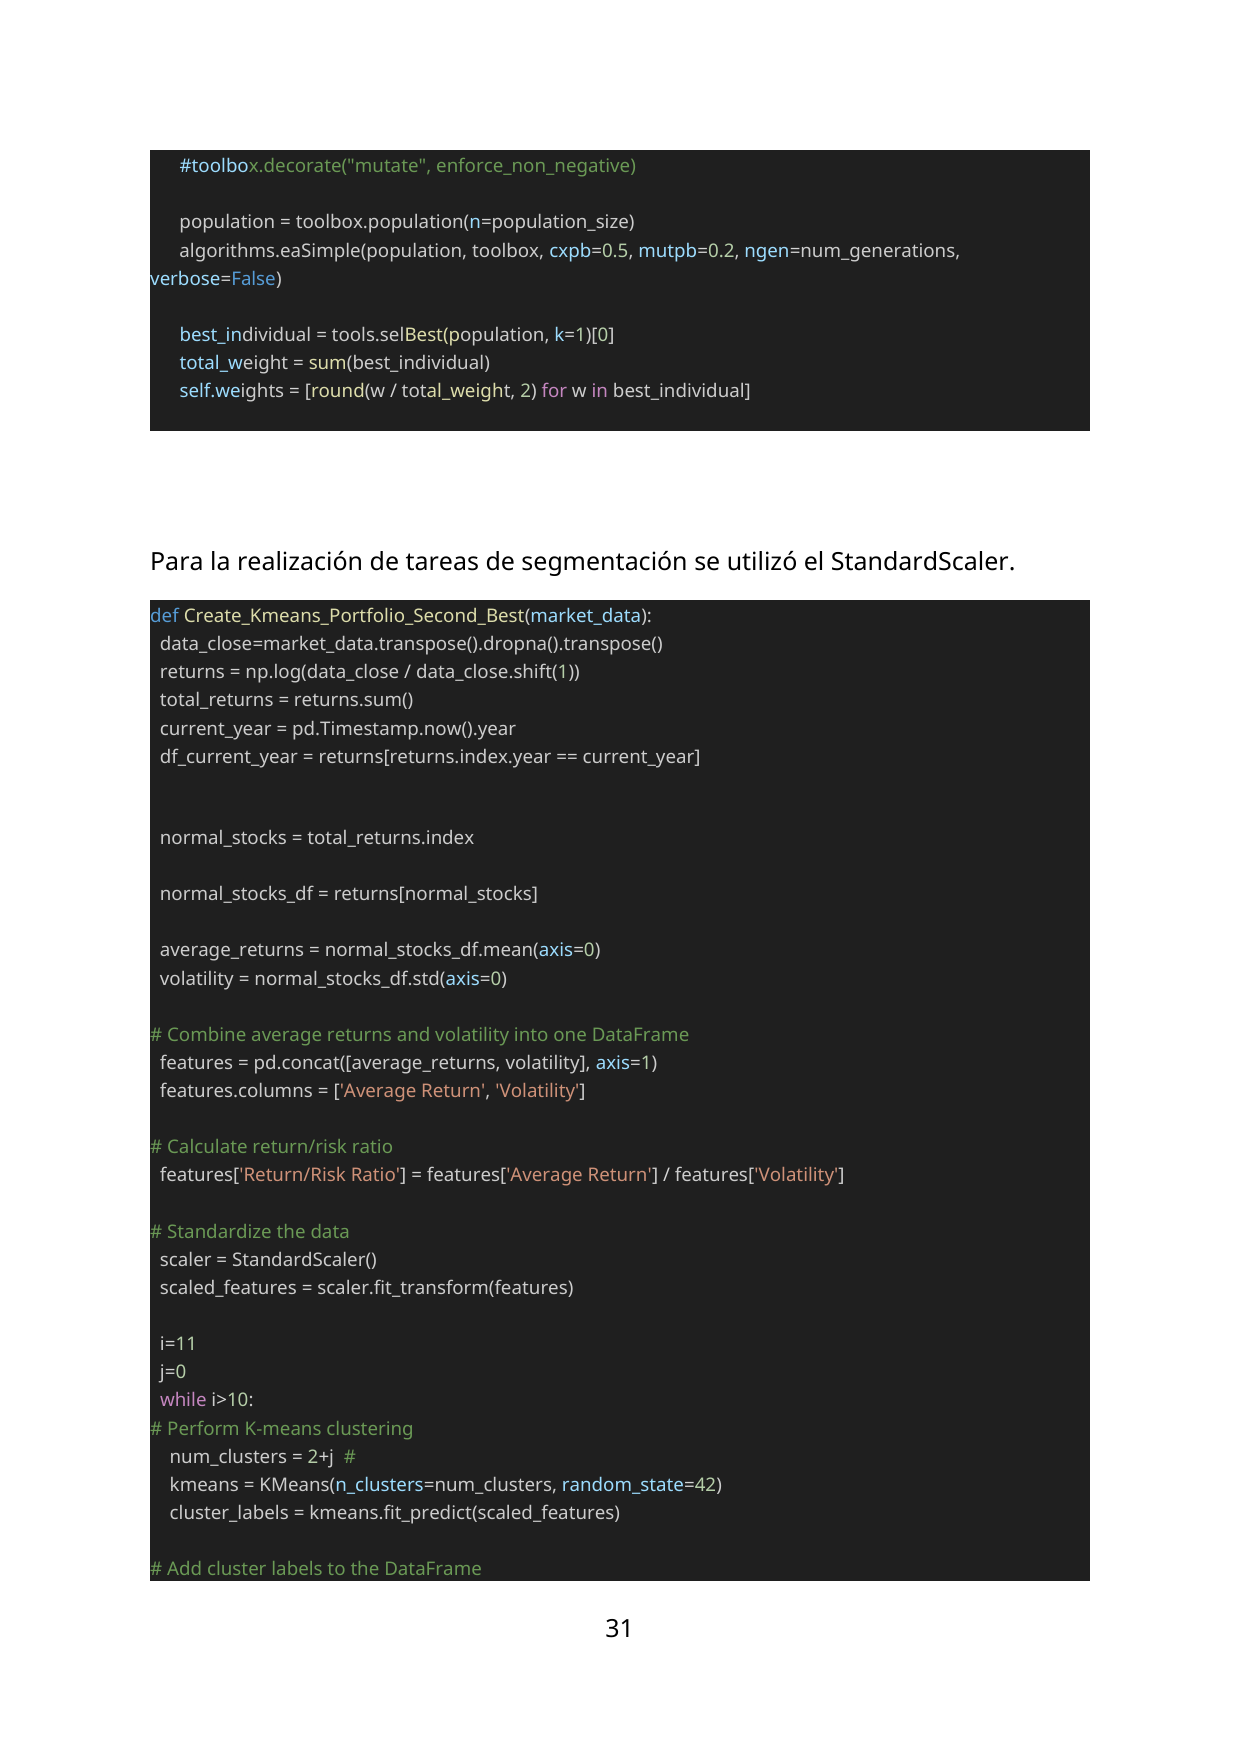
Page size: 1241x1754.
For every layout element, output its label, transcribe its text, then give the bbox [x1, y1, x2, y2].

text features = pd.concat([average_returns, volatility], axis=1) [150, 1047, 1090, 1075]
text algorithms.eaSimple(population, toolbox, cxpb=0.5, mutpb=0.2, ngen=num_generations, verbose=False) [150, 234, 1090, 291]
text data_close=market_data.transpose().dropna().transpose() [150, 628, 1090, 656]
text kmeans = KMeans(n_clusters=num_clusters, random_state=42) [150, 1468, 1090, 1497]
text volatility = normal_stocks_df.std(axis=0) [150, 962, 1090, 990]
text current_year = pd.Timestamp.now().year [150, 712, 1090, 740]
text # Add cluster labels to the DataFrame [150, 1553, 1090, 1581]
text normal_stocks = total_returns.index [150, 822, 1090, 850]
text scaled_features = scaler.fit_transform(features) [150, 1272, 1090, 1300]
text total_weight = sum(best_individual) [150, 347, 1090, 375]
text num_clusters = 2+j # [150, 1440, 1090, 1468]
text scaler = StandardScaler() [150, 1243, 1090, 1272]
text population = toolbox.population(n=population_size) [150, 206, 1090, 234]
text average_returns = normal_stocks_df.mean(axis=0) [150, 934, 1090, 962]
text total_returns = returns.sum() [150, 684, 1090, 712]
text best_individual = tools.selBest(population, k=1)[0] [150, 319, 1090, 347]
text normal_stocks_df = returns[normal_stocks] [150, 878, 1090, 906]
text Para la realización de tareas de segmentación se utilizó el StandardScaler. [150, 543, 1090, 578]
text while i>10: [150, 1384, 1090, 1412]
text # Combine average returns and volatility into one DataFrame [150, 1018, 1090, 1047]
text i=11 [150, 1328, 1090, 1356]
text features['Return/Risk Ratio'] = features['Average Return'] / features['Volatility'] [150, 1159, 1090, 1187]
text df_current_year = returns[returns.index.year == current_year] [150, 740, 1090, 768]
text # Calculate return/risk ratio [150, 1131, 1090, 1159]
text features.columns = ['Average Return', 'Volatility'] [150, 1075, 1090, 1103]
text #toolbox.decorate("mutate", enforce_non_negative) [150, 150, 1090, 178]
text returns = np.log(data_close / data_close.shift(1)) [150, 656, 1090, 684]
text def Create_Kmeans_Portfolio_Second_Best(market_data): [150, 600, 1090, 628]
text cluster_labels = kmeans.fit_predict(scaled_features) [150, 1497, 1090, 1525]
text # Perform K-means clustering [150, 1412, 1090, 1440]
text j=0 [150, 1356, 1090, 1384]
text self.weights = [round(w / total_weight, 2) for w in best_individual] [150, 375, 1090, 403]
text # Standardize the data [150, 1215, 1090, 1243]
